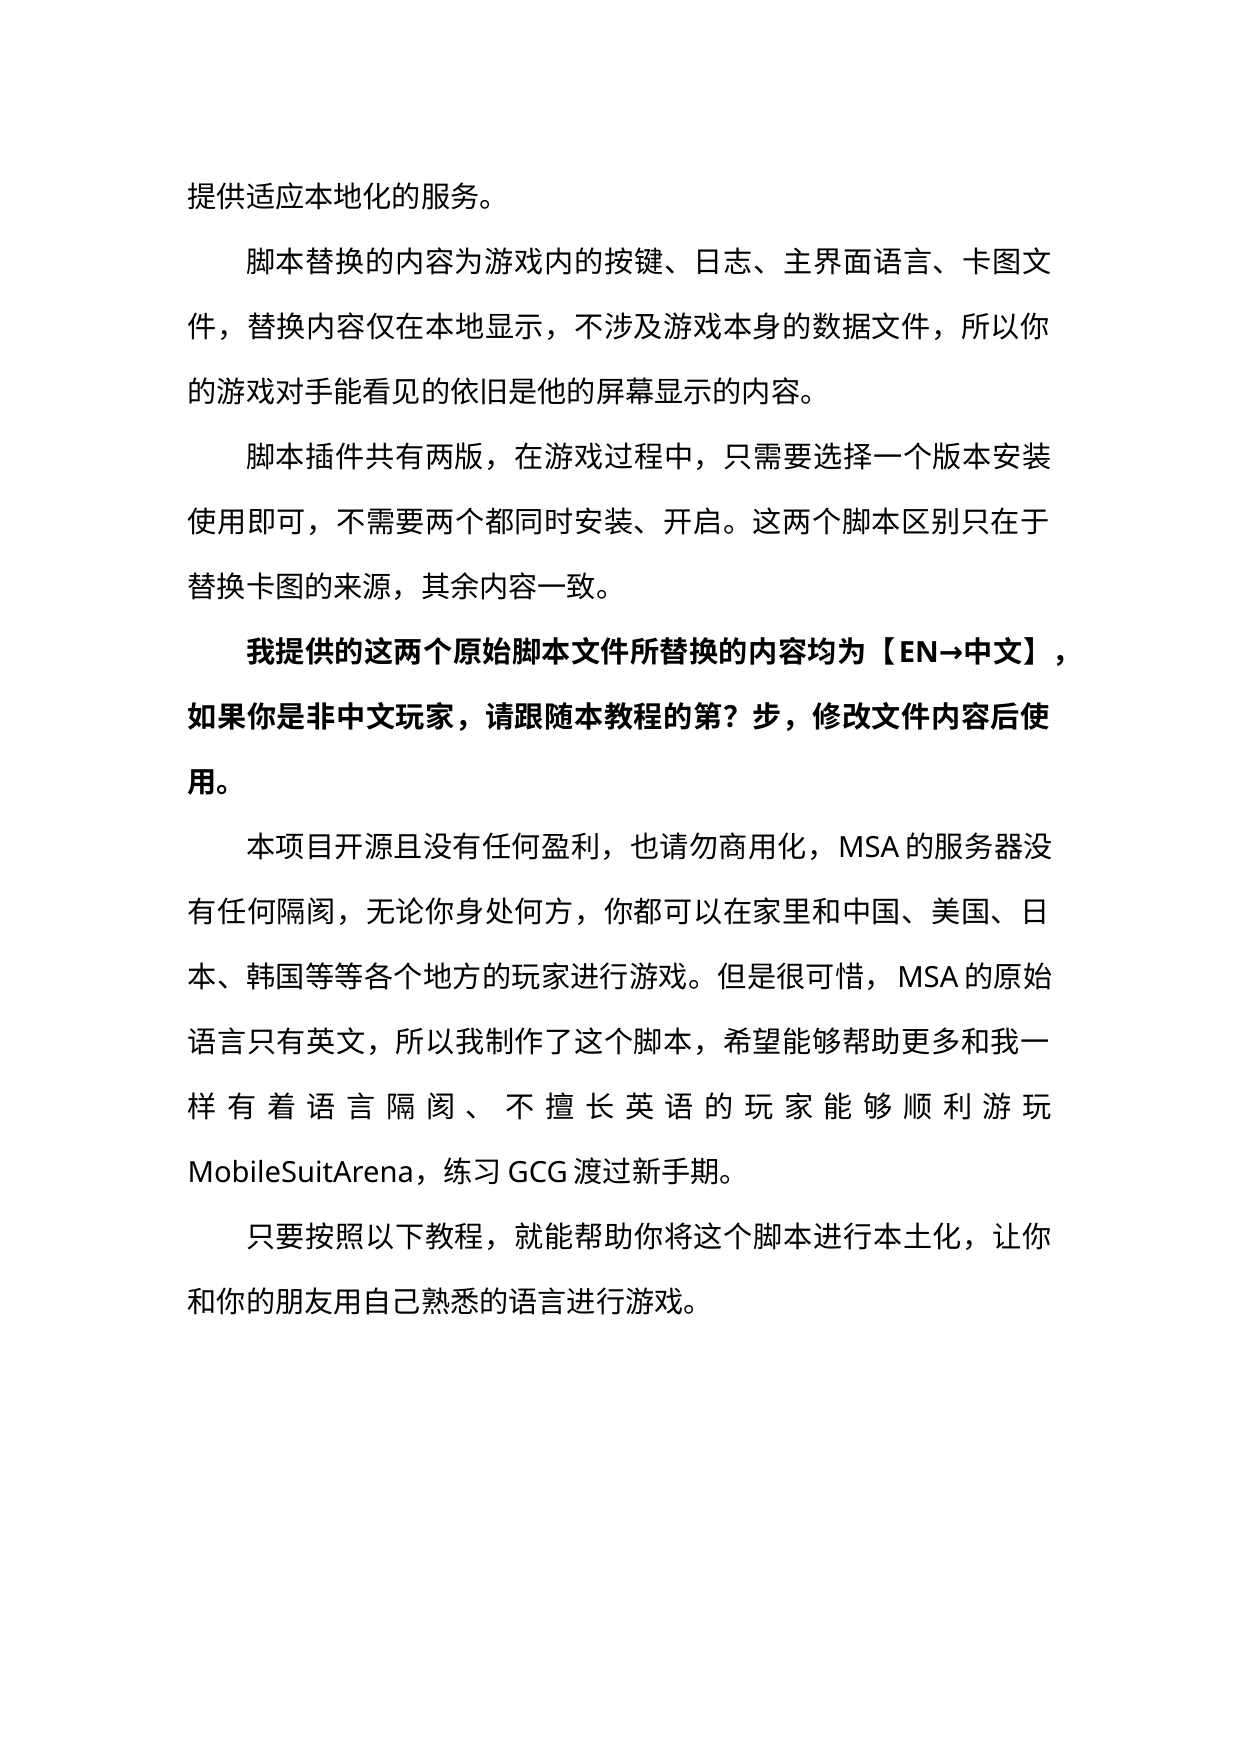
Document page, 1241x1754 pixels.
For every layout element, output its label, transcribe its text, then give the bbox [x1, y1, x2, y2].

text 我提供的这两个原始脚本文件所替换的内容均为【EN中文】，如果你是非中文玩家，请跟随本教程的第？步，修改文件内容后使用。 [187, 617, 1053, 812]
text 脚本替换的内容为游戏内的按键、日志、主界面语言、卡图文件，替换内容仅在本地显示，不涉及游戏本身的数据文件，所以你的游戏对手能看见的依旧是他的屏幕显示的内容。 [187, 227, 1053, 422]
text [187, 162, 1053, 227]
text 脚本插件共有两版，在游戏过程中，只需要选择一个版本安装使用即可，不需要两个都同时安装、开启。这两个脚本区别只在于替换卡图的来源，其余内容一致。 [187, 422, 1053, 617]
text 本项目开源且没有任何盈利，也请勿商用化，MSA的服务器没有任何隔阂，无论你身处何方，你都可以在家里和中国、美国、日本、韩国等等各个地方的玩家进行游戏。但是很可惜，MSA的原始语言只有英文，所以我制作了这个脚本，希望能够帮助更多和我一样有着语言隔阂、不擅长英语的玩家能够顺利游玩MobileSuitArena，练习GCG渡过新手期。 [187, 812, 1053, 1202]
text 只要按照以下教程，就能帮助你将这个脚本进行本土化，让你和你的朋友用自己熟悉的语言进行游戏。 [187, 1202, 1053, 1332]
